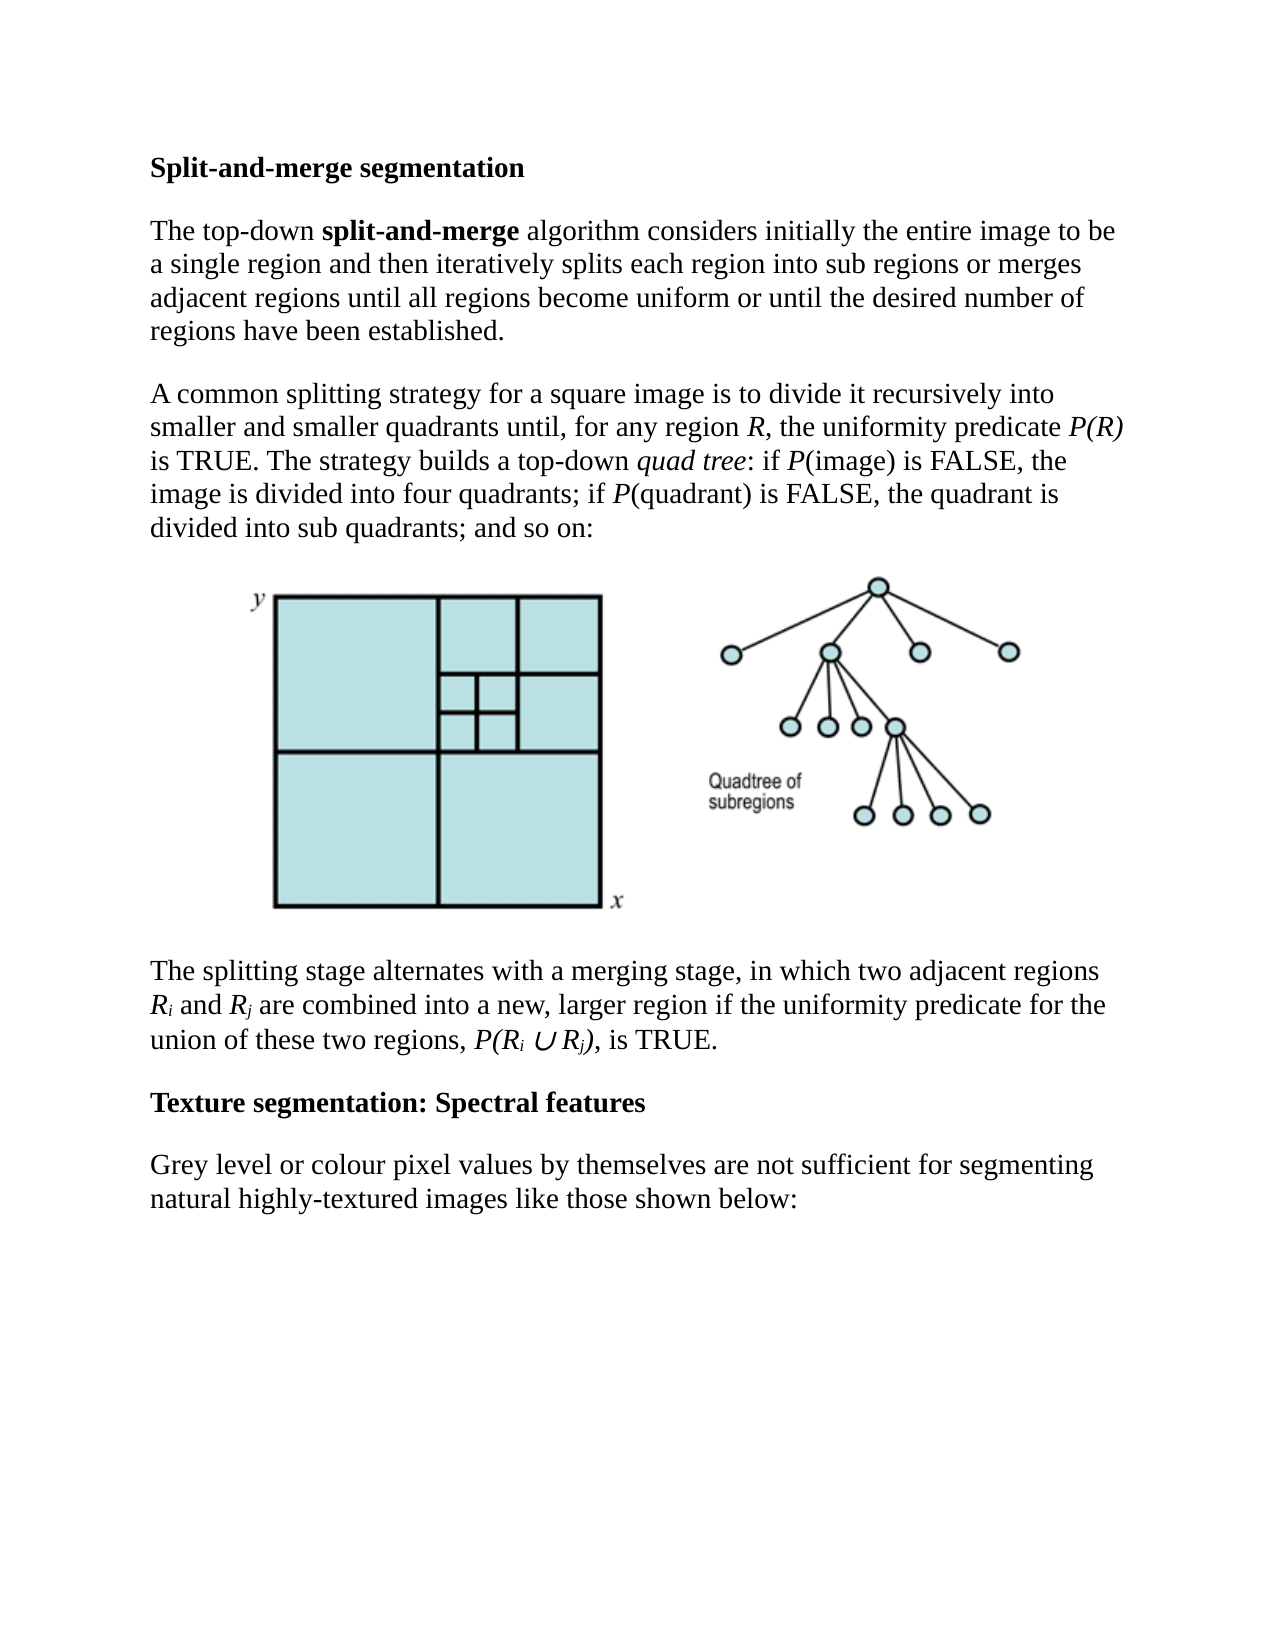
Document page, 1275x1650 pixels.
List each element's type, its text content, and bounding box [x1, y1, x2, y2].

text Texture segmentation: Spectral features [150, 1085, 1125, 1118]
text The splitting stage alternates with a merging stage, in which two adjacent regions Ri and Rj are combined into a new, larger region if the uniformity predicate for the union of these two regions, P(Ri ∪ Rj), is TRUE. [150, 920, 1125, 1056]
text Grey level or colour pixel values by themselves are not sufficient for segmenting natural highly-textured images like those shown below: [150, 1147, 1125, 1214]
picture [246, 572, 1029, 920]
text The top-down split-and-merge algorithm considers initially the entire image to be a single region and then iteratively splits each region into sub regions or merges adjacent regions until all regions become uniform or until the desired number of regions have been established. [150, 213, 1125, 347]
text Split-and-merge segmentation [150, 150, 1125, 183]
text A common splitting strategy for a square image is to divide it recursively into smaller and smaller quadrants until, for any region R, the uniformity predicate P(R) is TRUE. The strategy builds a top-down quad tree: if P(image) is FALSE, the image is divided into four quadrants; if P(quadrant) is FALSE, the quadrant is divided into sub quadrants; and so on: [150, 376, 1125, 544]
